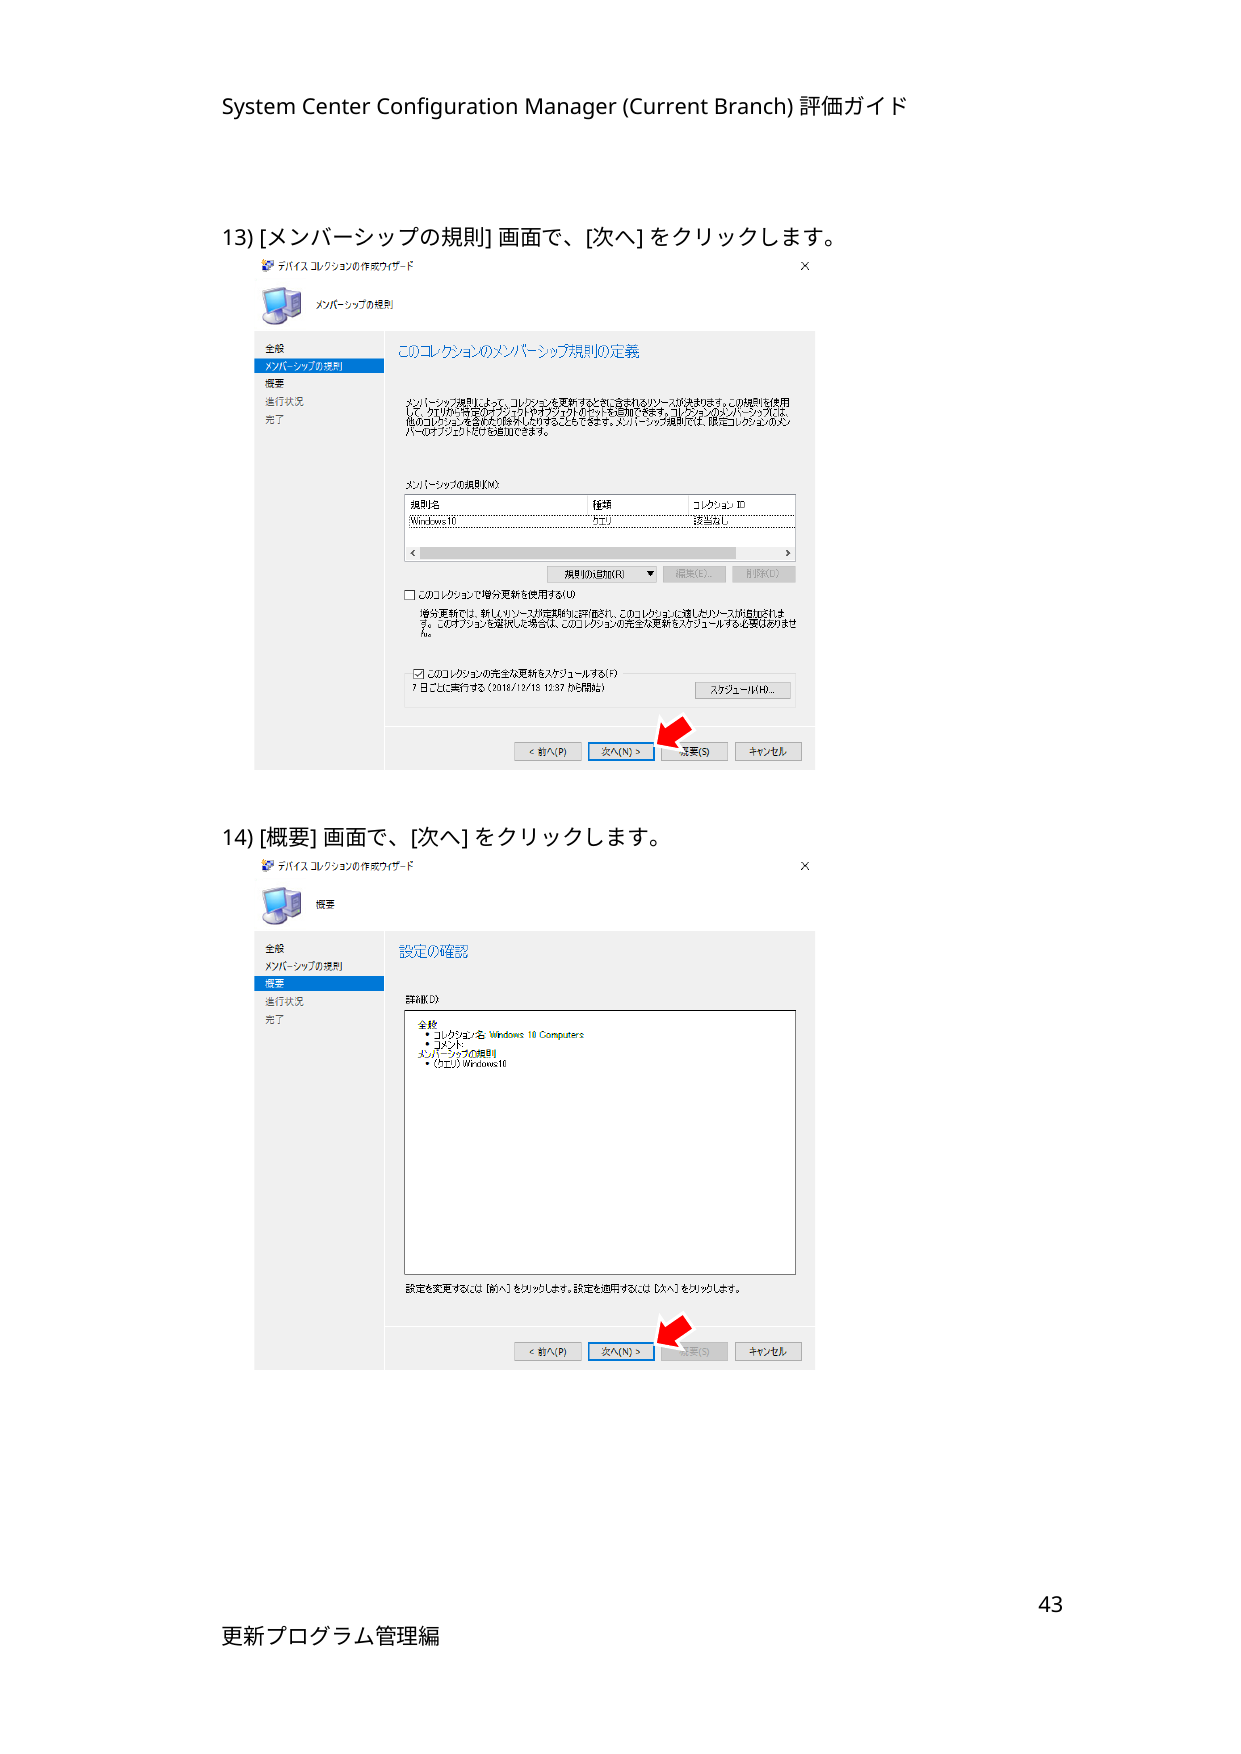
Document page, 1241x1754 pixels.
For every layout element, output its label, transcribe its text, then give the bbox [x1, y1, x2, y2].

list [メンバーシップの規則] 画面で、[次へ] をクリックします。 [222, 217, 1063, 254]
list [概要] 画面で、[次へ] をクリックします。 [222, 817, 1063, 854]
picture [254, 254, 816, 770]
picture [254, 854, 816, 1370]
